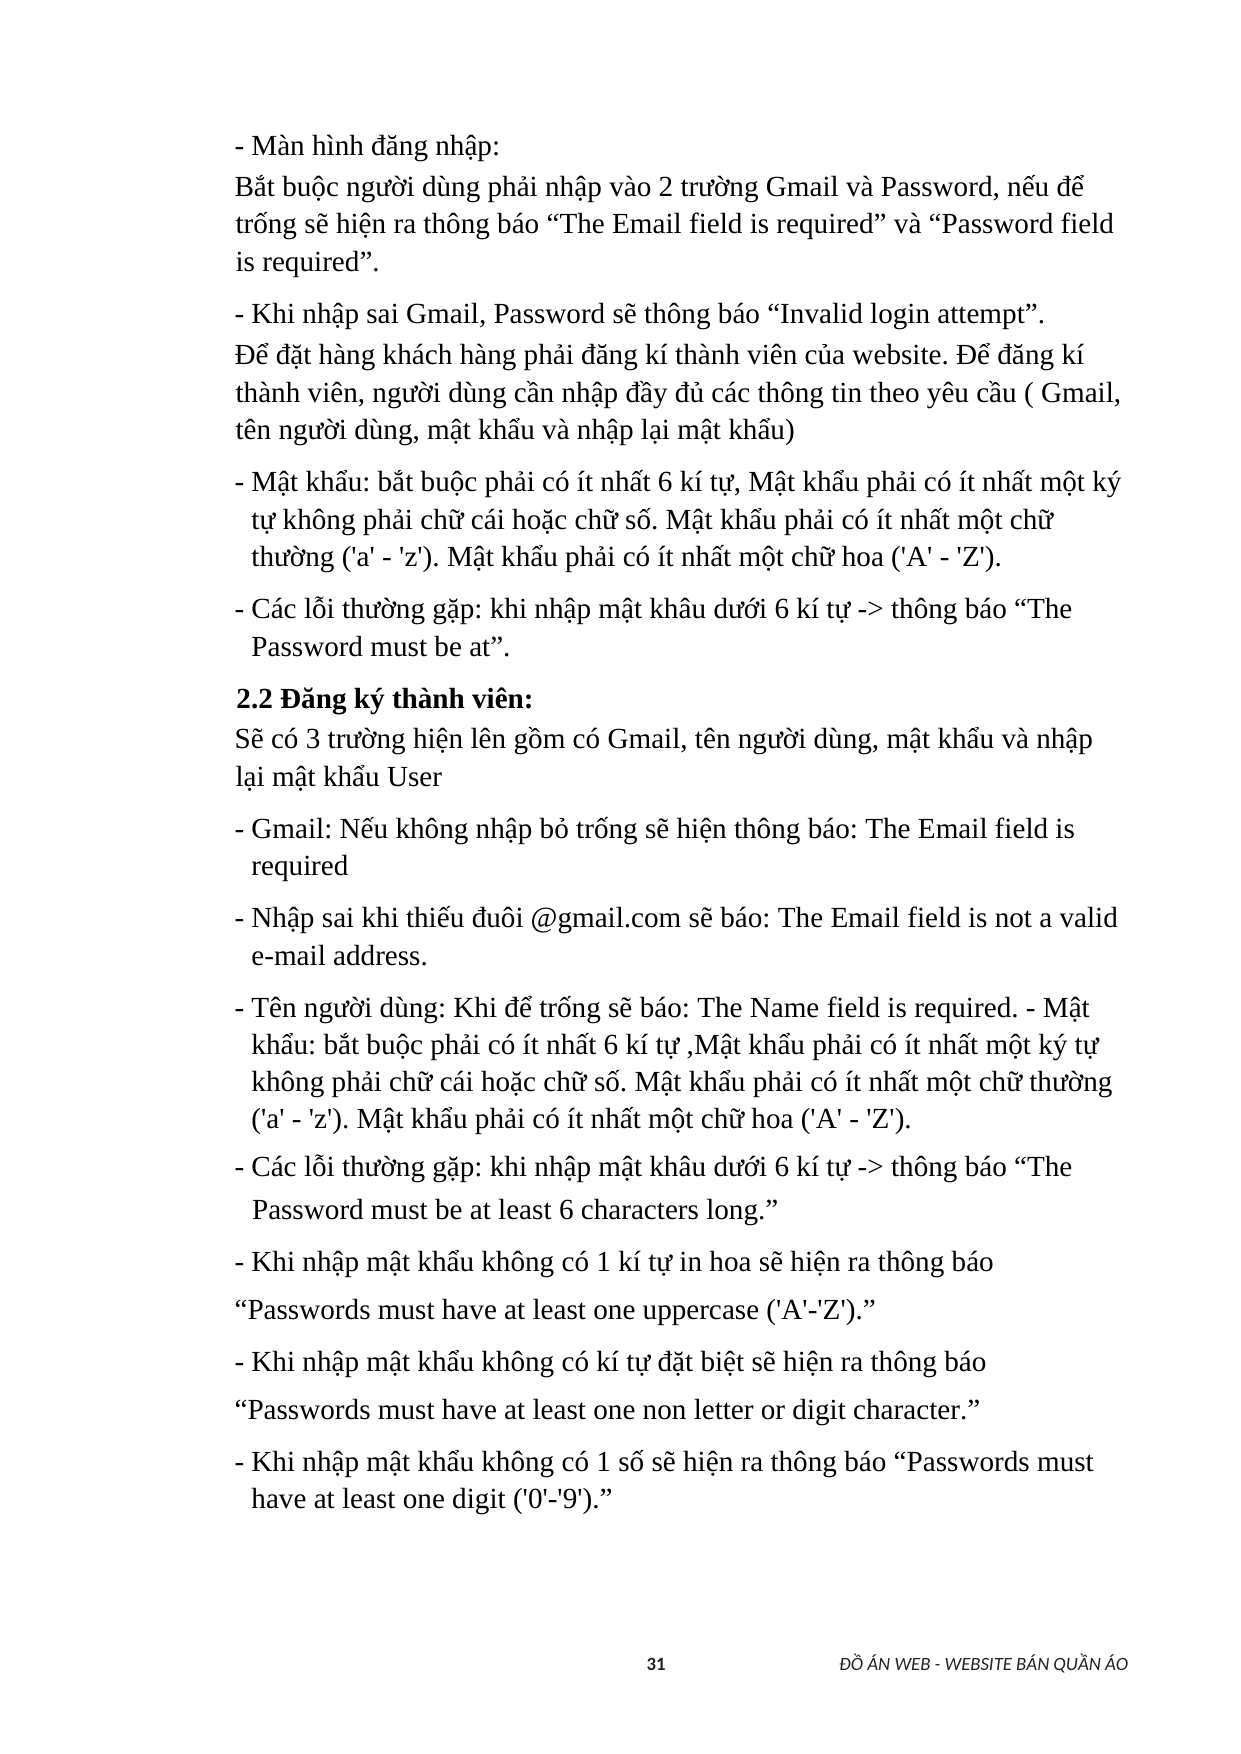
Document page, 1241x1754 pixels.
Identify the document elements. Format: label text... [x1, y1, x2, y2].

text Bắt buộc người dùng phải nhập vào 2 trường Gmail và Password, nếu để trống sẽ hiện ra thông báo “The Email field is required” và “Password field is required”. [234, 169, 1129, 278]
text “Passwords must have at least one uppercase ('A'-'Z').” [234, 1292, 1129, 1325]
list Khi nhập mật khẩu không có 1 số sẽ hiện ra thông báo “Passwords must have at least one digit ('0'-'9').” [234, 1444, 1129, 1515]
list Gmail: Nếu không nhập bỏ trống sẽ hiện thông báo: The Email field is required [234, 811, 1129, 882]
list Mật khẩu: bắt buộc phải có ít nhất 6 kí tự, Mật khẩu phải có ít nhất một ký tự không phải chữ cái hoặc chữ số. Mật khẩu phải có ít nhất một chữ thường ('a' - 'z'). Mật khẩu phải có ít nhất một chữ hoa ('A' - 'Z'). [234, 464, 1129, 573]
text 2.2 Đăng ký thành viên: [236, 681, 1143, 714]
text Password must be at least 6 characters long.” [252, 1192, 1129, 1226]
list Khi nhập sai Gmail, Password sẽ thông báo “Invalid login attempt”. [234, 296, 1129, 329]
list Màn hình đăng nhập: [234, 128, 1129, 161]
text Sẽ có 3 trường hiện lên gồm có Gmail, tên người dùng, mật khẩu và nhập lại mật khẩu User [234, 722, 1129, 793]
list Các lỗi thường gặp: khi nhập mật khâu dưới 6 kí tự -> thông báo “The Password must be at”. [234, 591, 1129, 662]
text Để đặt hàng khách hàng phải đăng kí thành viên của website. Để đăng kí thành viên, người dùng cần nhập đầy đủ các thông tin theo yêu cầu ( Gmail, tên người dùng, mật khẩu và nhập lại mật khẩu) [234, 337, 1129, 446]
list Các lỗi thường gặp: khi nhập mật khâu dưới 6 kí tự -> thông báo “The [234, 1149, 1129, 1183]
list Tên người dùng: Khi để trống sẽ báo: The Name field is required. - Mật khẩu: bắt buộc phải có ít nhất 6 kí tự ,Mật khẩu phải có ít nhất một ký tự không phải chữ cái hoặc chữ số. Mật khẩu phải có ít nhất một chữ thường ('a' - 'z'). Mật khẩu phải có ít nhất một chữ hoa ('A' - 'Z'). [234, 990, 1129, 1135]
list Khi nhập mật khẩu không có kí tự đặt biệt sẽ hiện ra thông báo [234, 1344, 1129, 1377]
list Nhập sai khi thiếu đuôi @gmail.com sẽ báo: The Email field is not a valid e-mail address. [234, 901, 1129, 972]
list Khi nhập mật khẩu không có 1 kí tự in hoa sẽ hiện ra thông báo [234, 1244, 1129, 1278]
text “Passwords must have at least one non letter or digit character.” [234, 1392, 1129, 1425]
